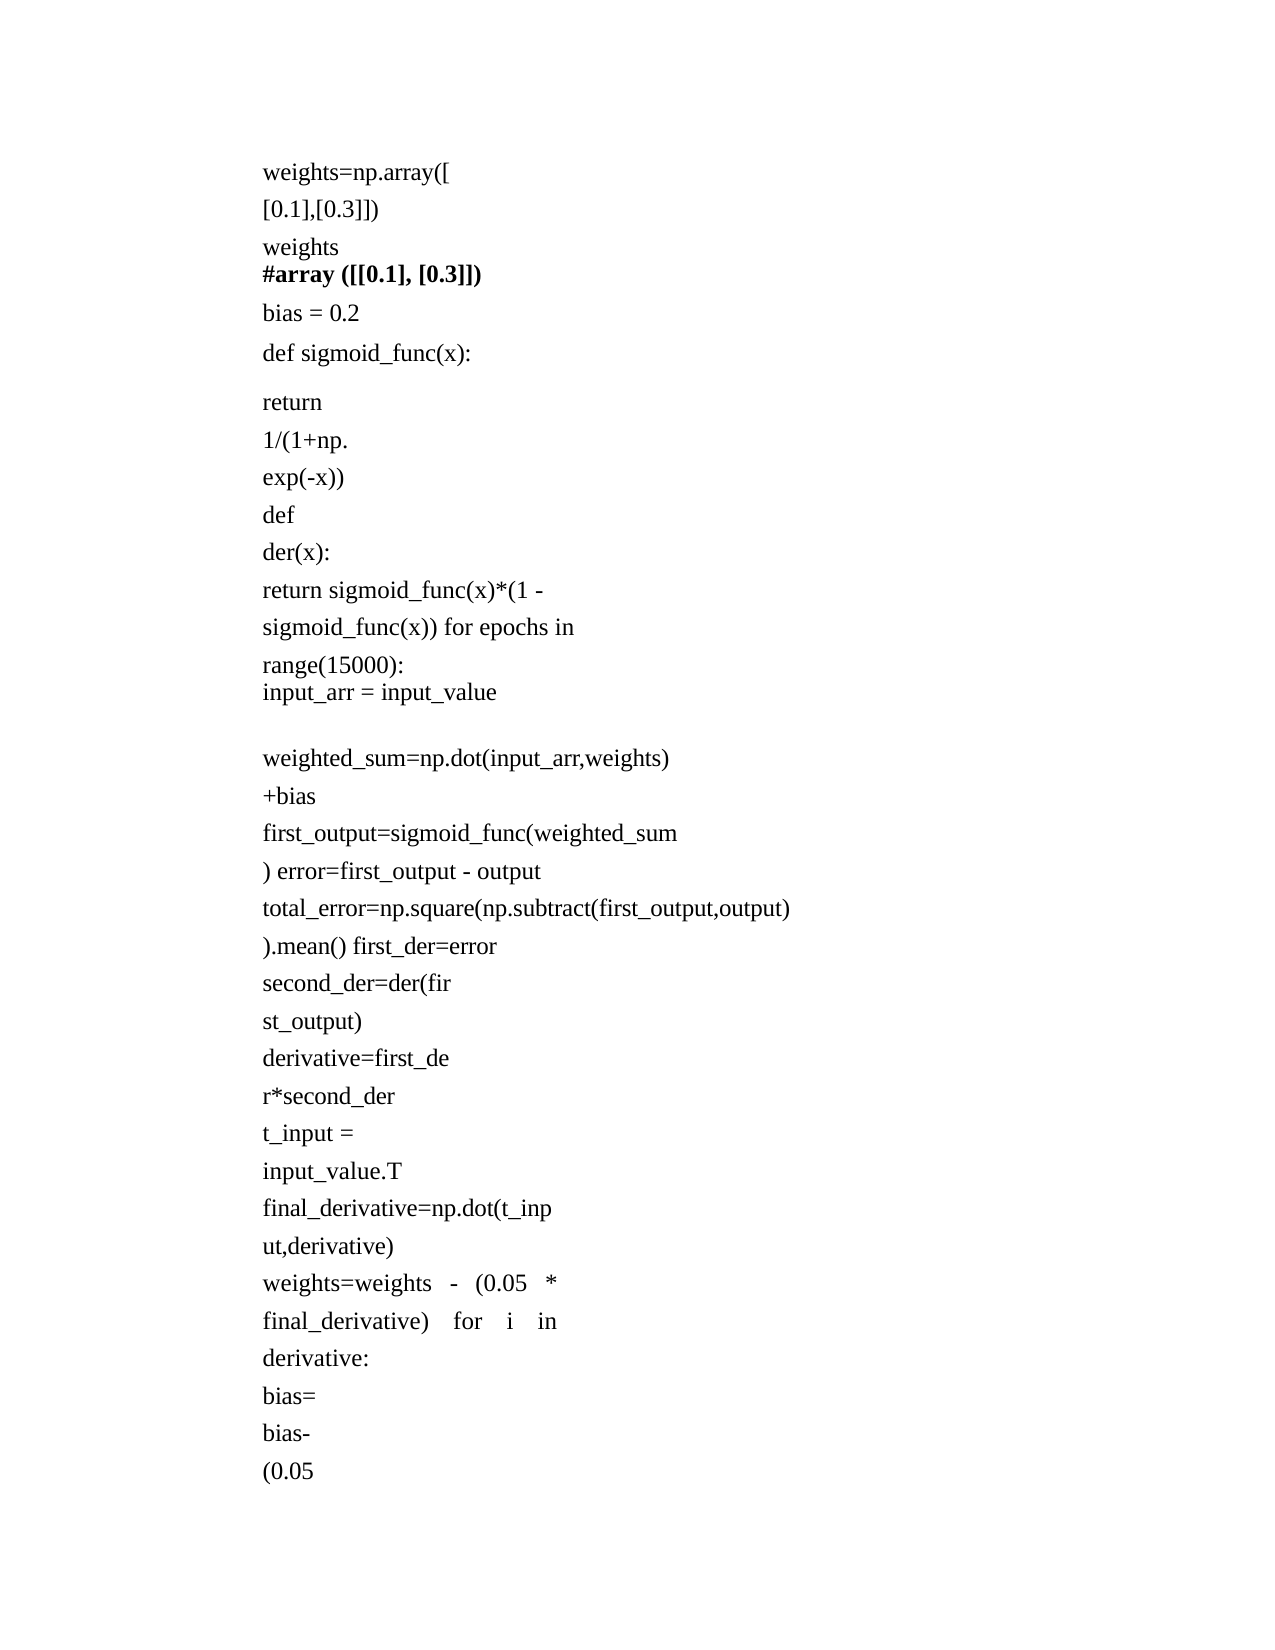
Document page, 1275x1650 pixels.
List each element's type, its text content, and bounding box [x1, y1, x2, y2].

text input_arr = input_value [262, 681, 1125, 706]
text bias = 0.2 [262, 302, 1125, 327]
text return sigmoid_func(x)*(1 - sigmoid_func(x)) for epochs in range(15000): [262, 568, 608, 681]
text #array ([[0.1], [0.3]]) [262, 262, 1125, 287]
text def sigmoid_func(x): [262, 341, 1125, 366]
text return 1/(1+np.exp(-x)) def der(x): [262, 381, 357, 568]
text second_der=der(first_output) derivative=first_der*second_der t_input = input_value.T [262, 962, 455, 1187]
text final_derivative=np.dot(t_input,derivative) weights=weights - (0.05 * final_derivative) for i in derivative: [262, 1187, 557, 1374]
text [262, 1374, 325, 1487]
text weighted_sum=np.dot(input_arr,weights)+bias first_output=sigmoid_func(weighted_sum) error=first_output - output [262, 737, 683, 887]
text total_error=np.square(np.subtract(first_output,output)).mean() first_der=error [262, 887, 793, 962]
text weights=np.array([[0.1],[0.3]]) weights [262, 150, 455, 262]
